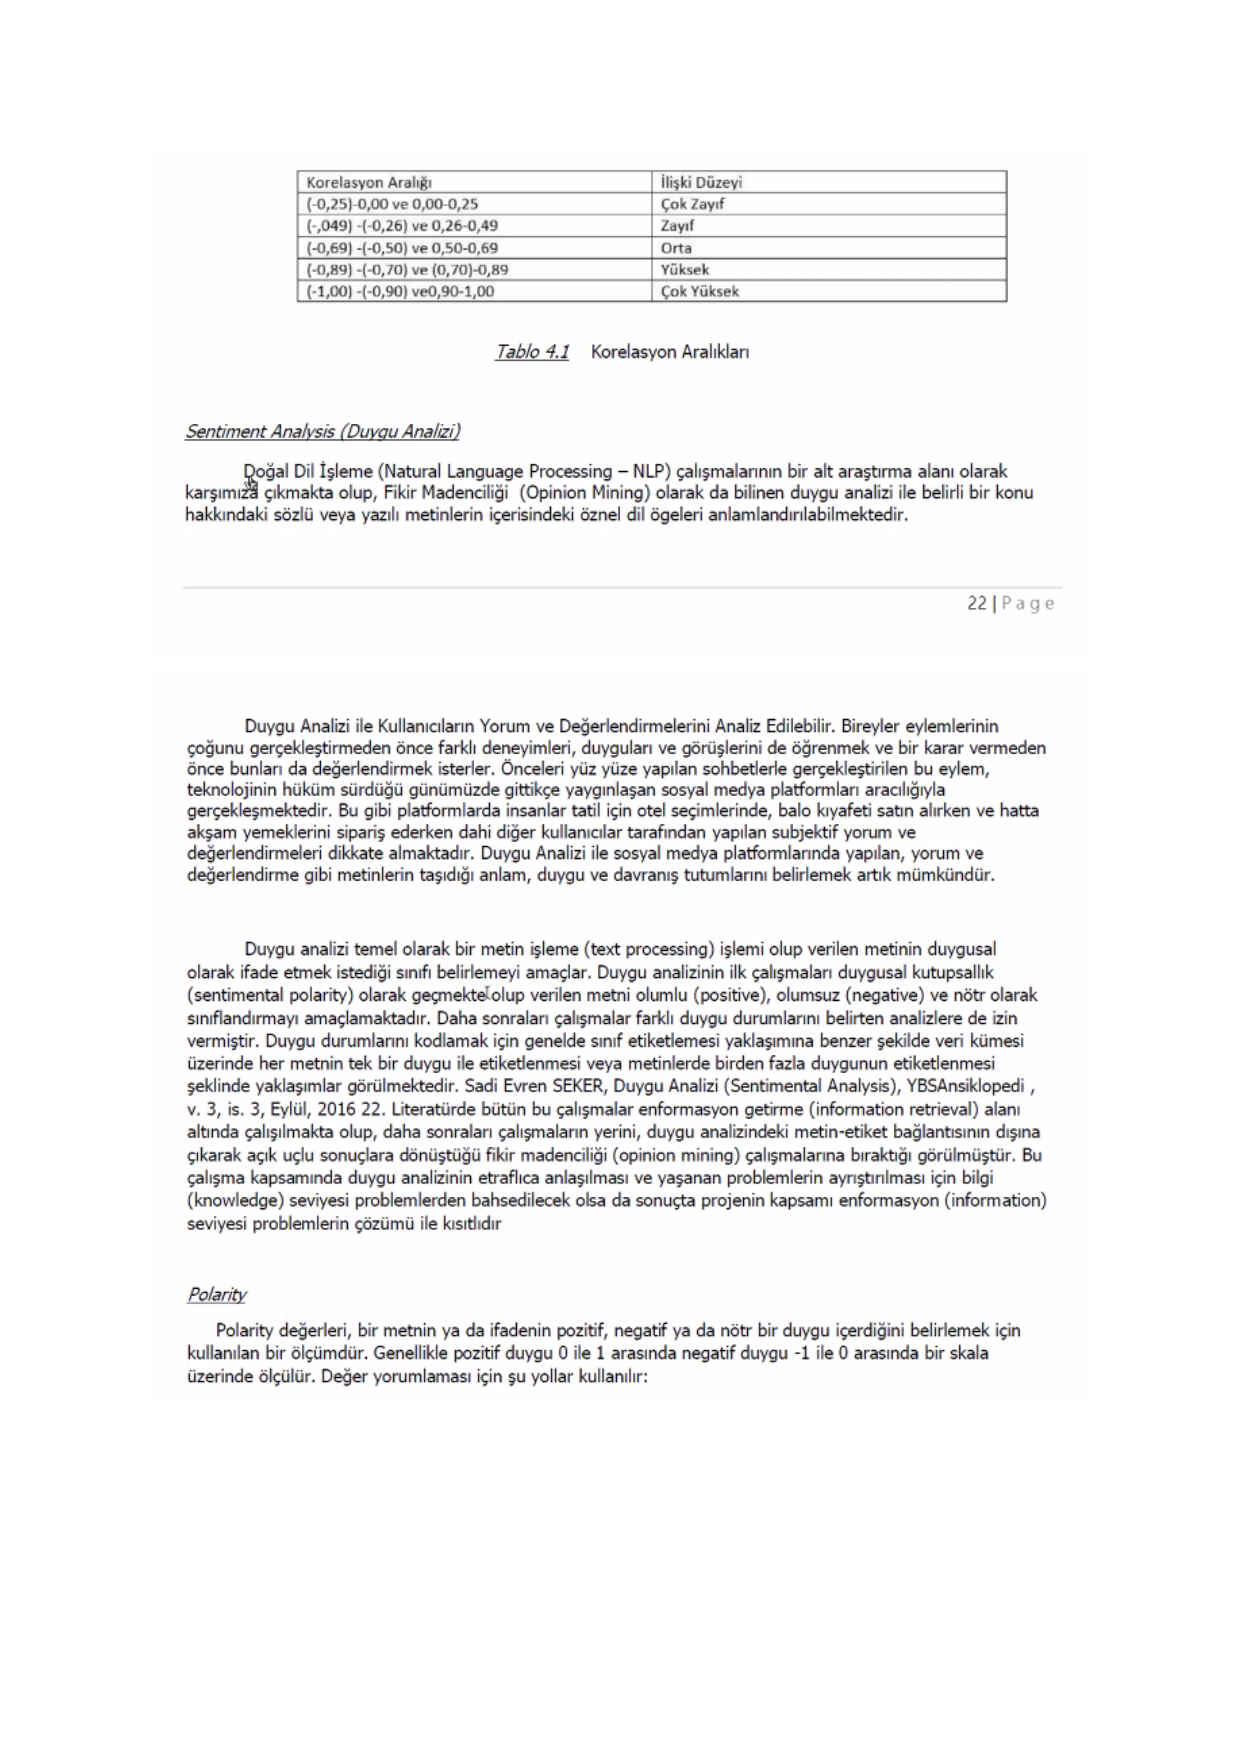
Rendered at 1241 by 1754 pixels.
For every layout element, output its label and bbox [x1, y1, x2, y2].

picture [147, 673, 1093, 1400]
picture [147, 147, 1093, 655]
